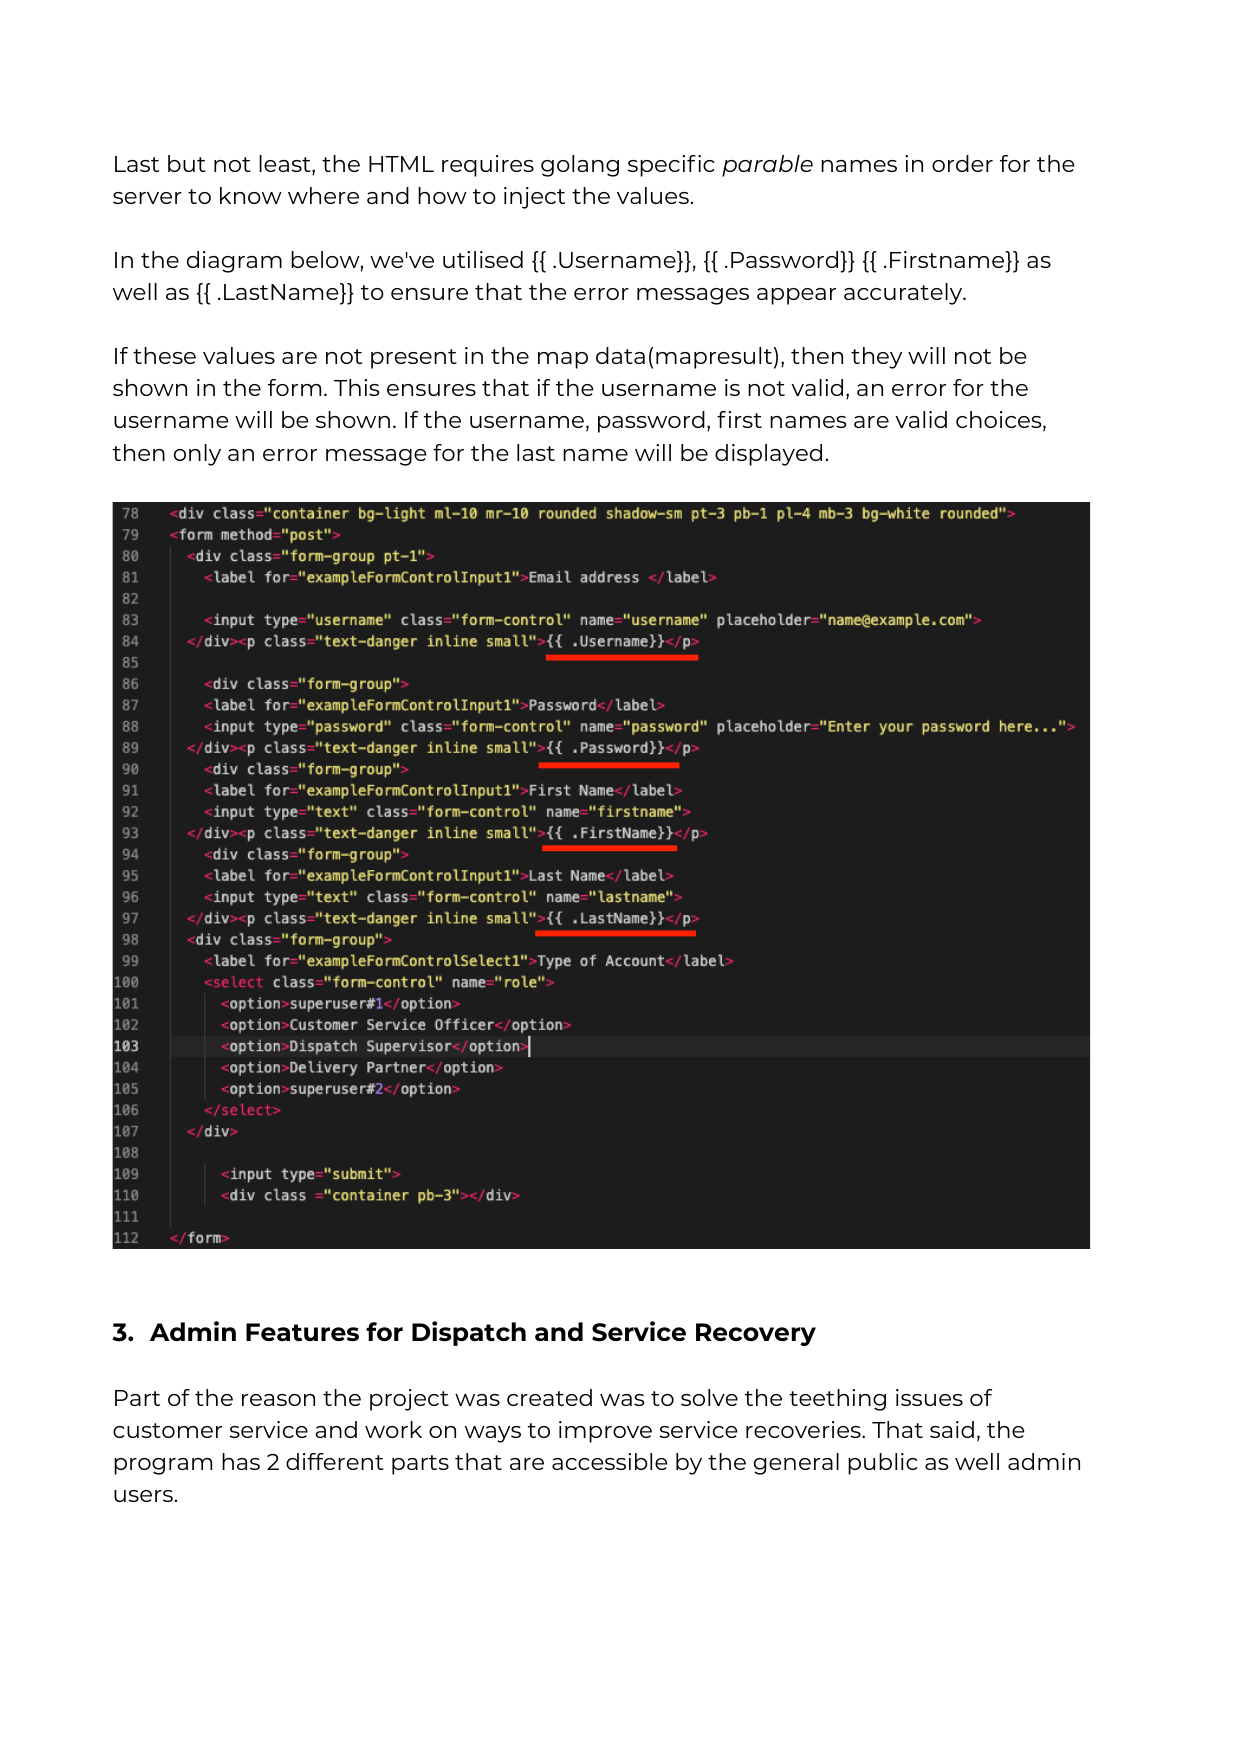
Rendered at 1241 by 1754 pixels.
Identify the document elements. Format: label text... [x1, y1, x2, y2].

text Last but not least, the HTML requires golang specific parable names in order for the server to know where and how to inject the values. [112, 150, 1090, 210]
list Admin Features for Dispatch and Service Recovery [112, 1317, 1090, 1347]
text Part of the reason the project was created was to solve the teething issues of customer service and work on ways to improve service recoveries. That said, the program has 2 different parts that are accessible by the general public as well admin users. [112, 1384, 1090, 1508]
picture [112, 502, 1091, 1249]
text In the diagram below, we've utilised {{ .Username}}, {{ .Password}} {{ .Firstname}} as well as {{ .LastName}} to ensure that the error messages appear accurately. [112, 246, 1090, 306]
text If these values are not present in the map data(mapresult), then they will not be shown in the form. This ensures that if the username is not valid, an error for the username will be shown. If the username, password, first names are valid choices, then only an error message for the last name will be displayed. [112, 342, 1090, 467]
